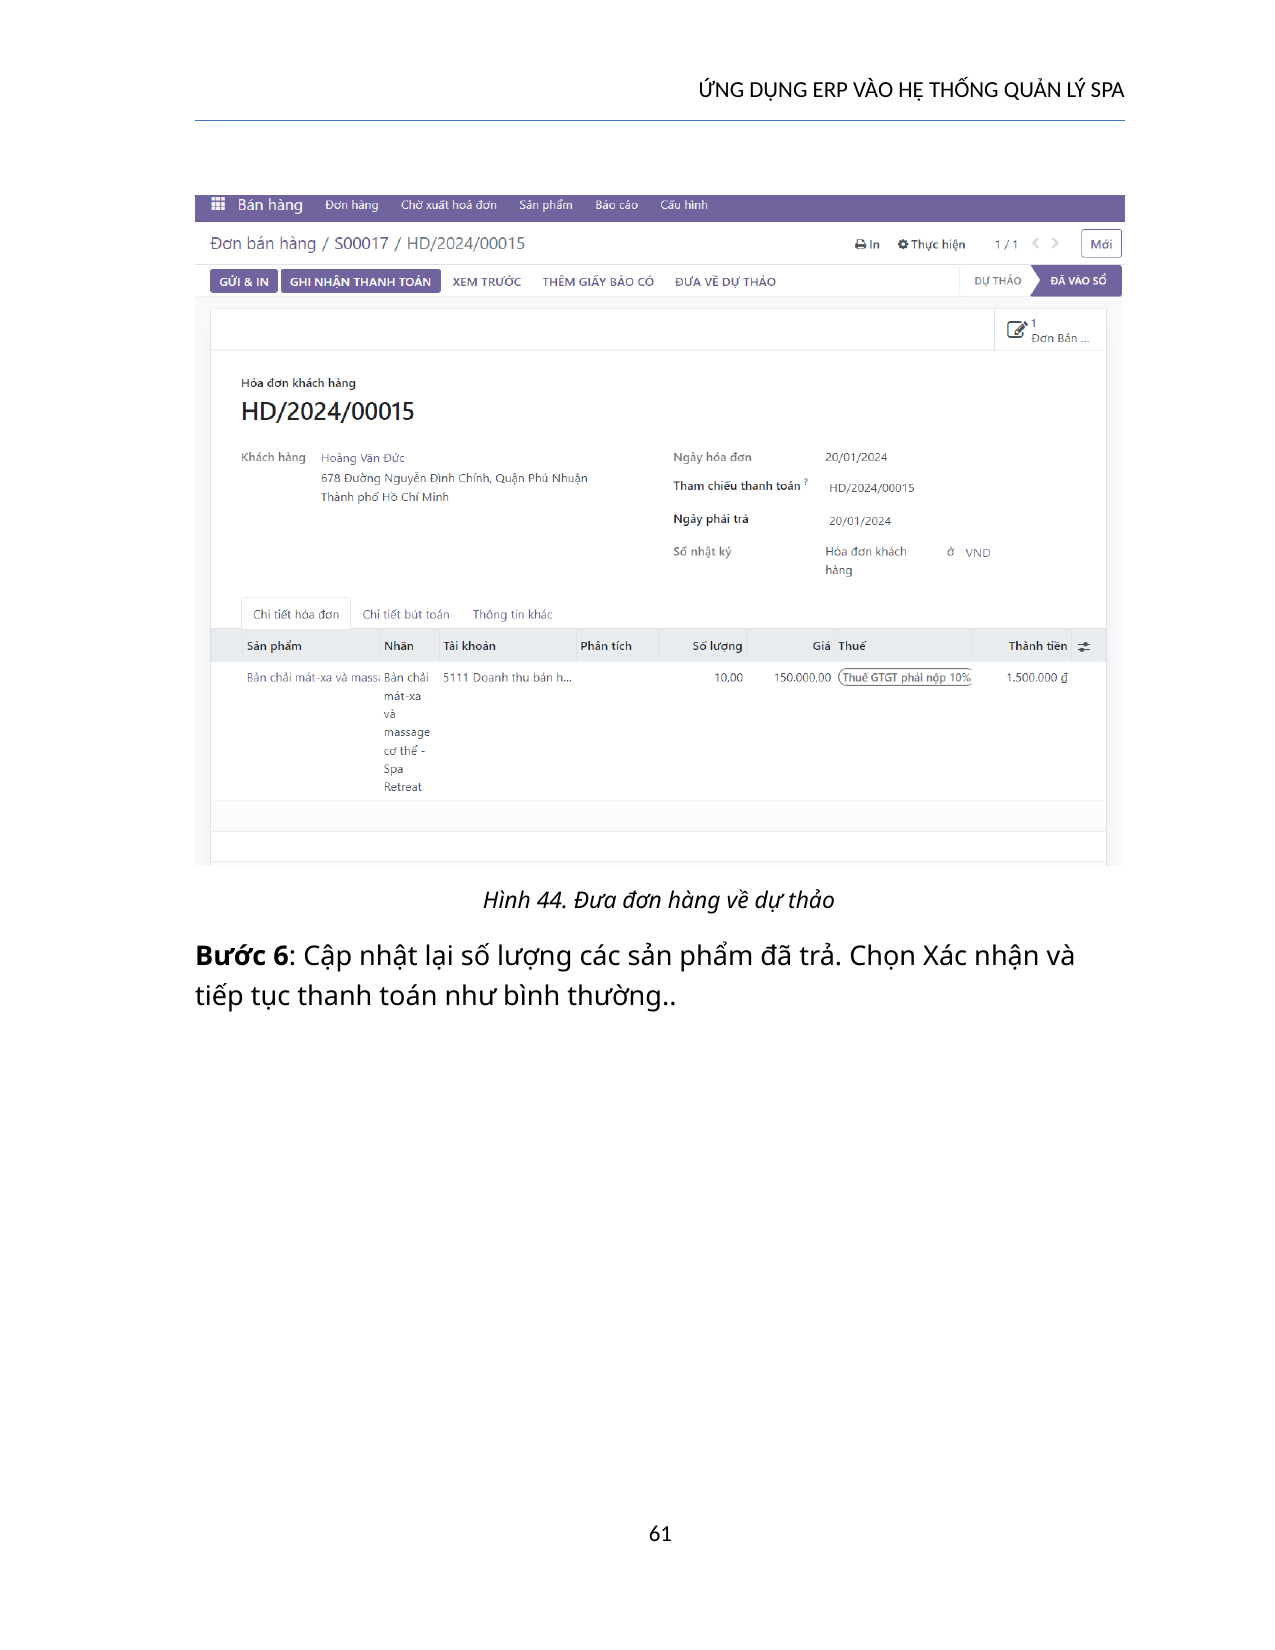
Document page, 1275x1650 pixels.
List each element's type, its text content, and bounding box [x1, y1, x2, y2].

text Bước 6: Cập nhật lại số lượng các sản phẩm đã trả. Chọn Xác nhận và tiếp tục thanh toán như bình thường.. [195, 936, 1125, 1013]
text Hình 44. Đưa đơn hàng về dự thảo [195, 884, 1125, 915]
picture [195, 195, 1125, 866]
